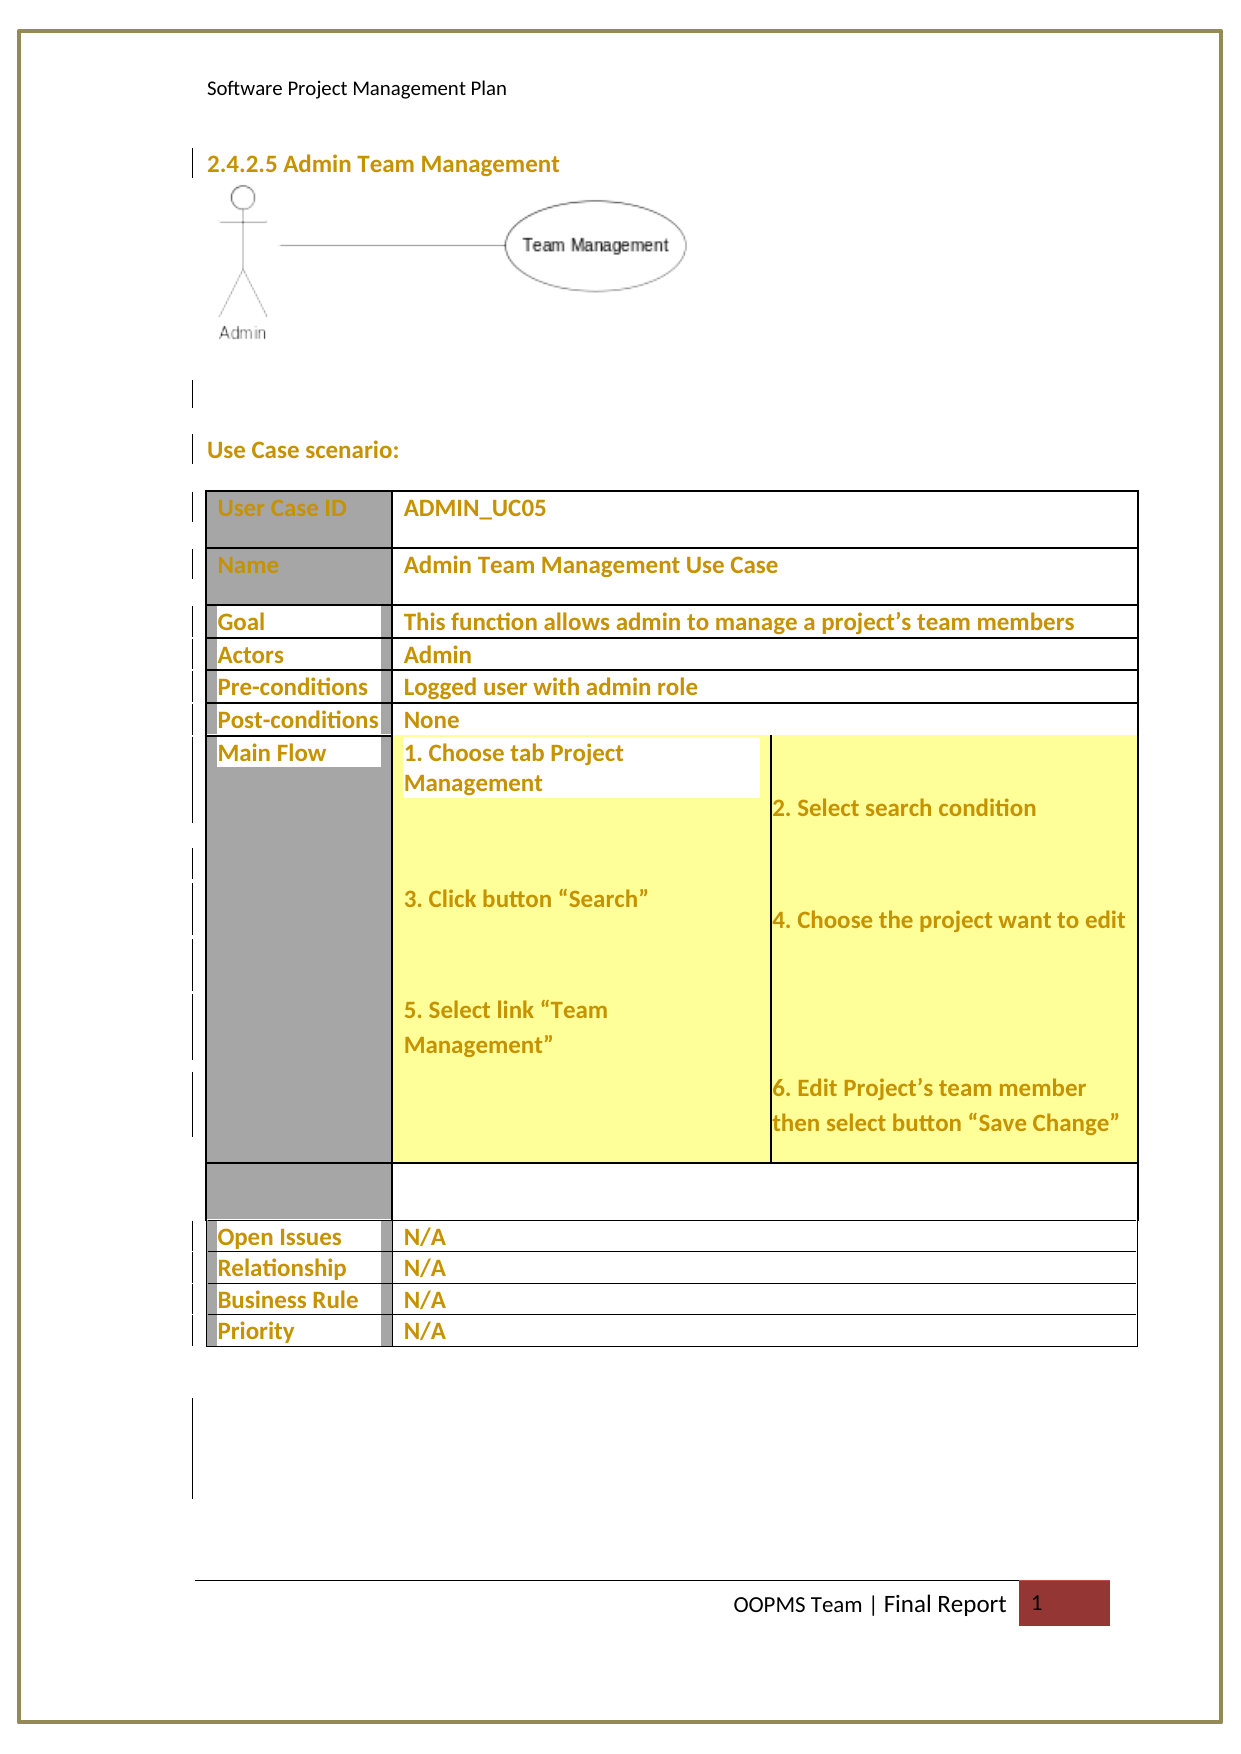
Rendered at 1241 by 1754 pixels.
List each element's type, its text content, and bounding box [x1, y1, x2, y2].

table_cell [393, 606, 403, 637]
table_cell [393, 1164, 1137, 1219]
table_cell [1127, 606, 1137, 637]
table_cell 1. Choose tab Project Management 3. Click button “Search” 5. Select link “Team Management” [393, 735, 770, 1162]
table_cell Main Flow [207, 737, 391, 1162]
table_cell Name [207, 549, 391, 604]
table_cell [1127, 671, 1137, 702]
text Use Case scenario: [207, 434, 1122, 464]
table_header ADMIN_UC05 [393, 492, 1137, 547]
table_cell Admin Team Management Use Case [393, 549, 1137, 604]
table_cell 2. Select search condition 4. Choose the project want to edit 6. Edit Project’s team member then select button “Save Change” [772, 735, 1137, 1162]
table_header User Case ID [207, 492, 391, 547]
subtitle 2.4.2.5 Admin Team Management [207, 148, 1122, 178]
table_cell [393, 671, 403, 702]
table_cell [207, 1164, 391, 1219]
